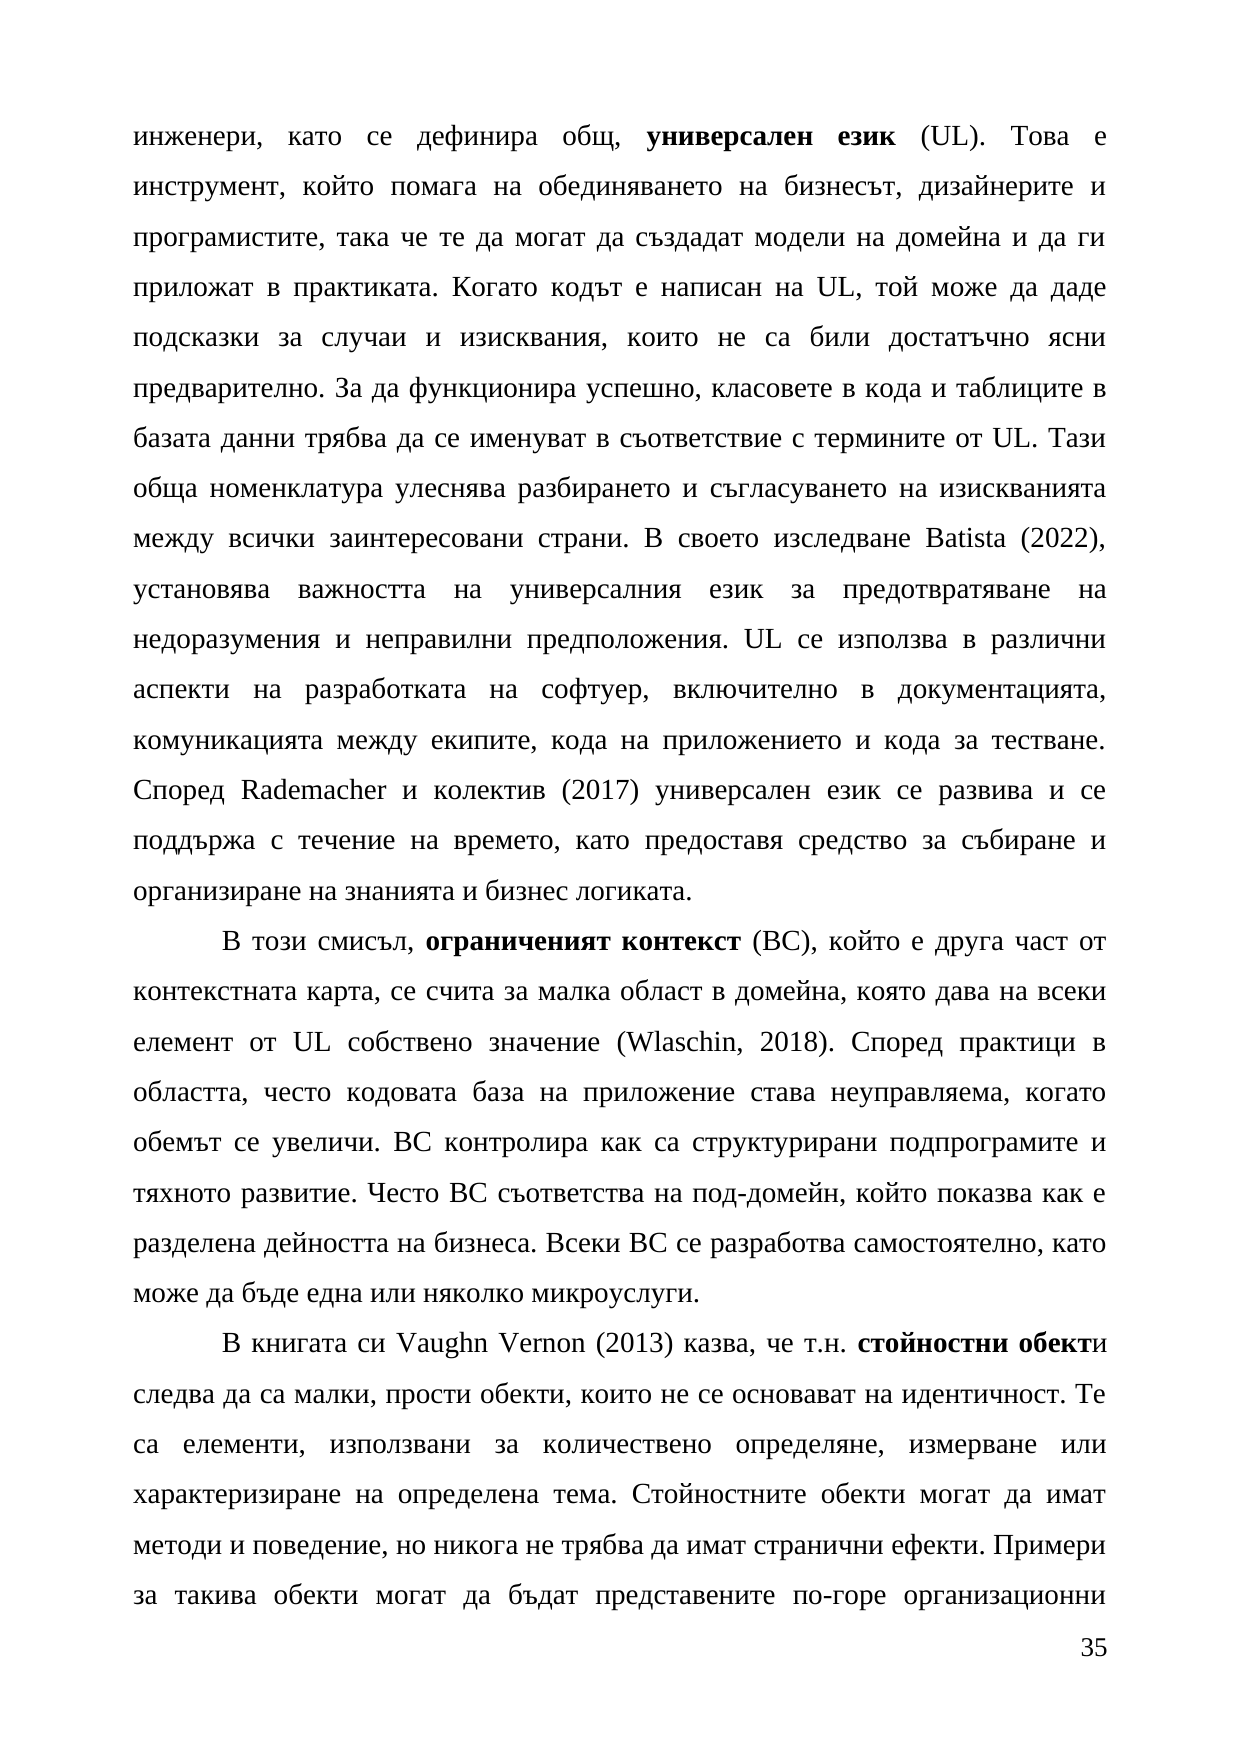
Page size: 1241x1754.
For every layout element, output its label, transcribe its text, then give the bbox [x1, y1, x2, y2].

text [133, 1326, 1107, 1611]
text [133, 118, 1107, 906]
text В този смисъл, ограниченият контекст (BC), който е друга част от контекстната карта, се счита за малка област в домейна, която дава на всеки елемент от UL собствено значение (Wlaschin, 2018). Според практици в областта, често кодовата база на приложение става неуправляема, когато обемът се увеличи. BC контролира как са структурирани подпрограмите и тяхното развитие. Често BC съответства на под-домейн, който показва как е разделена дейността на бизнеса. Всеки BC се разработва самостоятелно, като може да бъде една или няколко микроуслуги. [133, 923, 1107, 1309]
